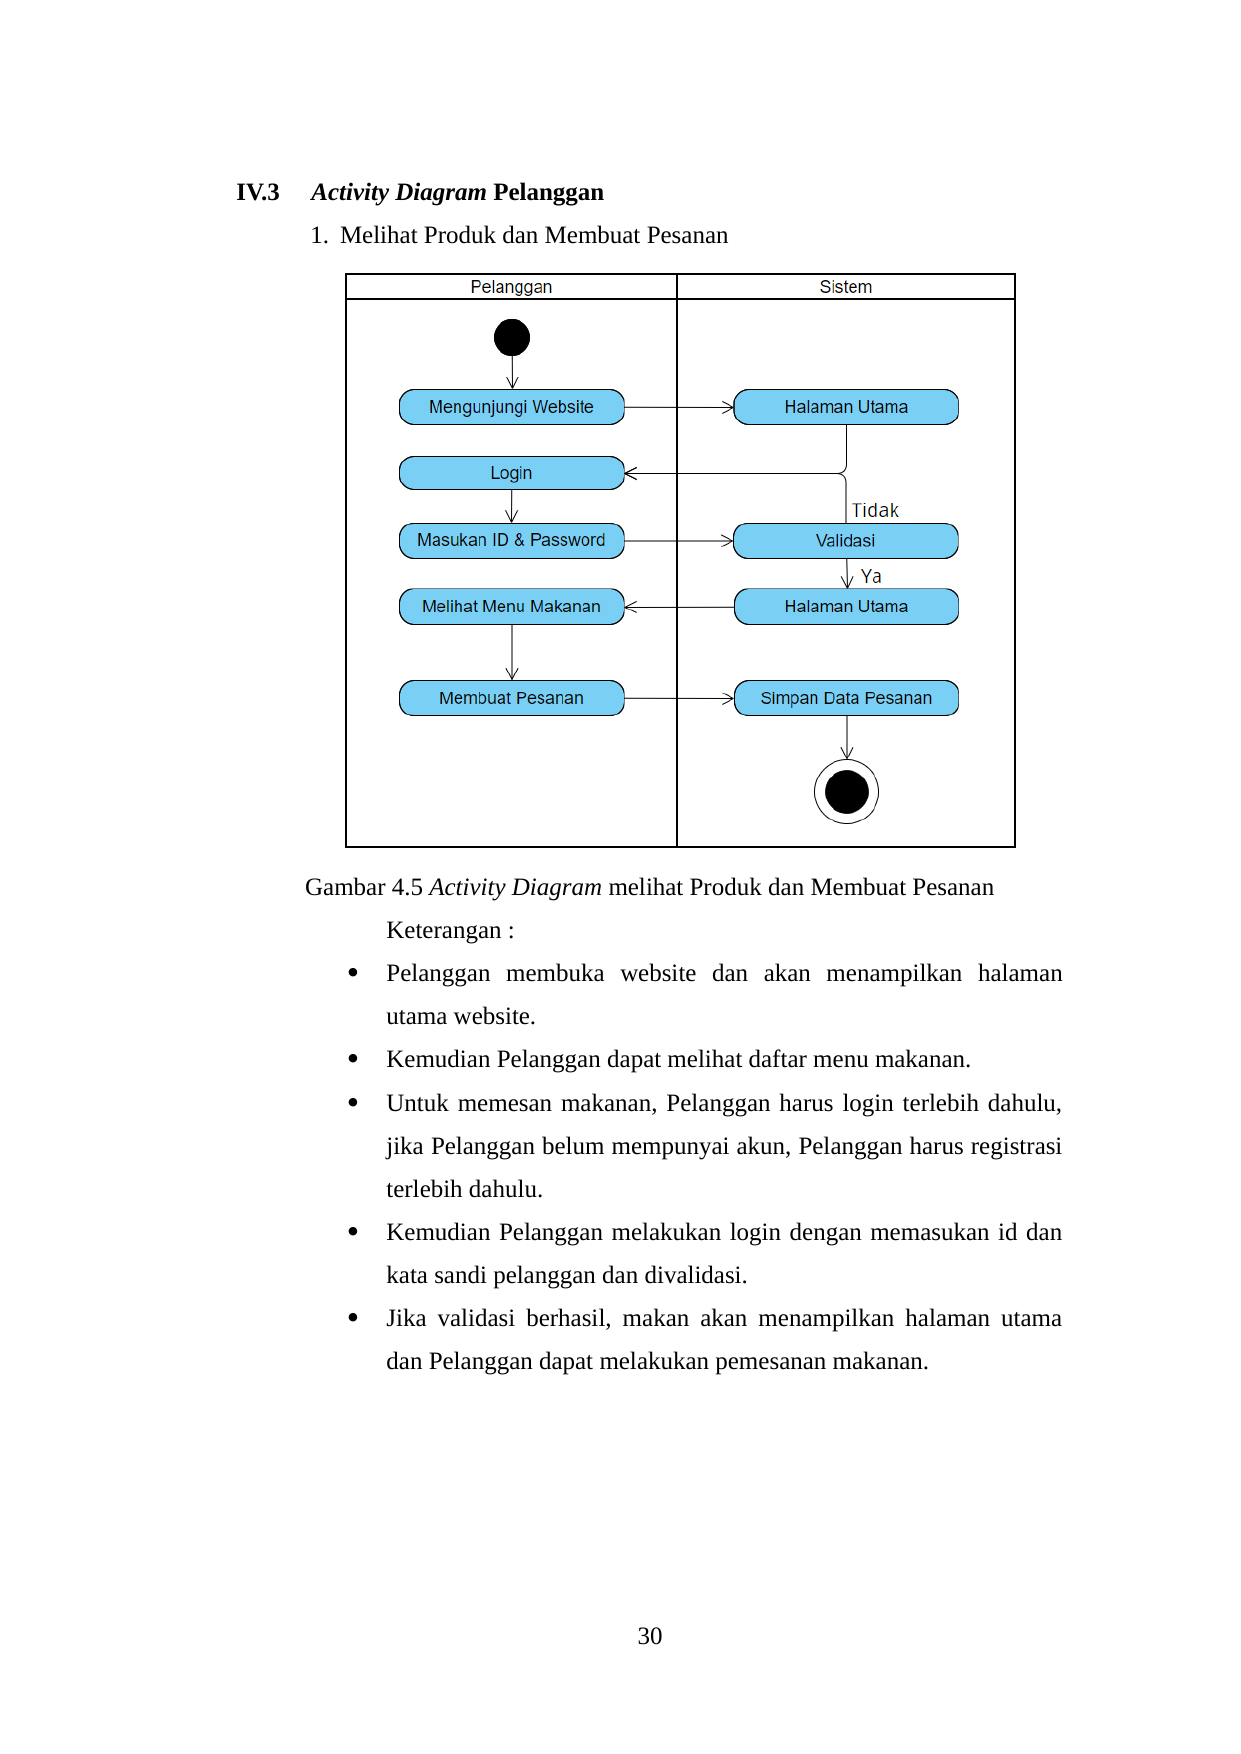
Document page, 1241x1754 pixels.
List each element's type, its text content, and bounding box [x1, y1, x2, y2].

text Keterangan : [311, 915, 1063, 944]
list Kemudian Pelanggan melakukan login dengan memasukan id dan kata sandi pelanggan dan divalidasi. [349, 1217, 1063, 1289]
text Gambar 4.5 Activity Diagram melihat Produk dan Membuat Pesanan [236, 872, 1063, 901]
picture [339, 263, 1024, 858]
list Melihat Produk dan Membuat Pesanan [310, 220, 1063, 249]
list Pelanggan membuka website dan akan menampilkan halaman utama website. [349, 958, 1063, 1030]
list Kemudian Pelanggan dapat melihat daftar menu makanan. [349, 1044, 1063, 1073]
list Untuk memesan makanan, Pelanggan harus login terlebih dahulu, jika Pelanggan belum mempunyai akun, Pelanggan harus registrasi terlebih dahulu. [349, 1088, 1063, 1203]
list Jika validasi berhasil, makan akan menampilkan halaman utama dan Pelanggan dapat melakukan pemesanan makanan. [349, 1303, 1063, 1375]
subtitle Activity Diagram Pelanggan [236, 177, 1063, 206]
